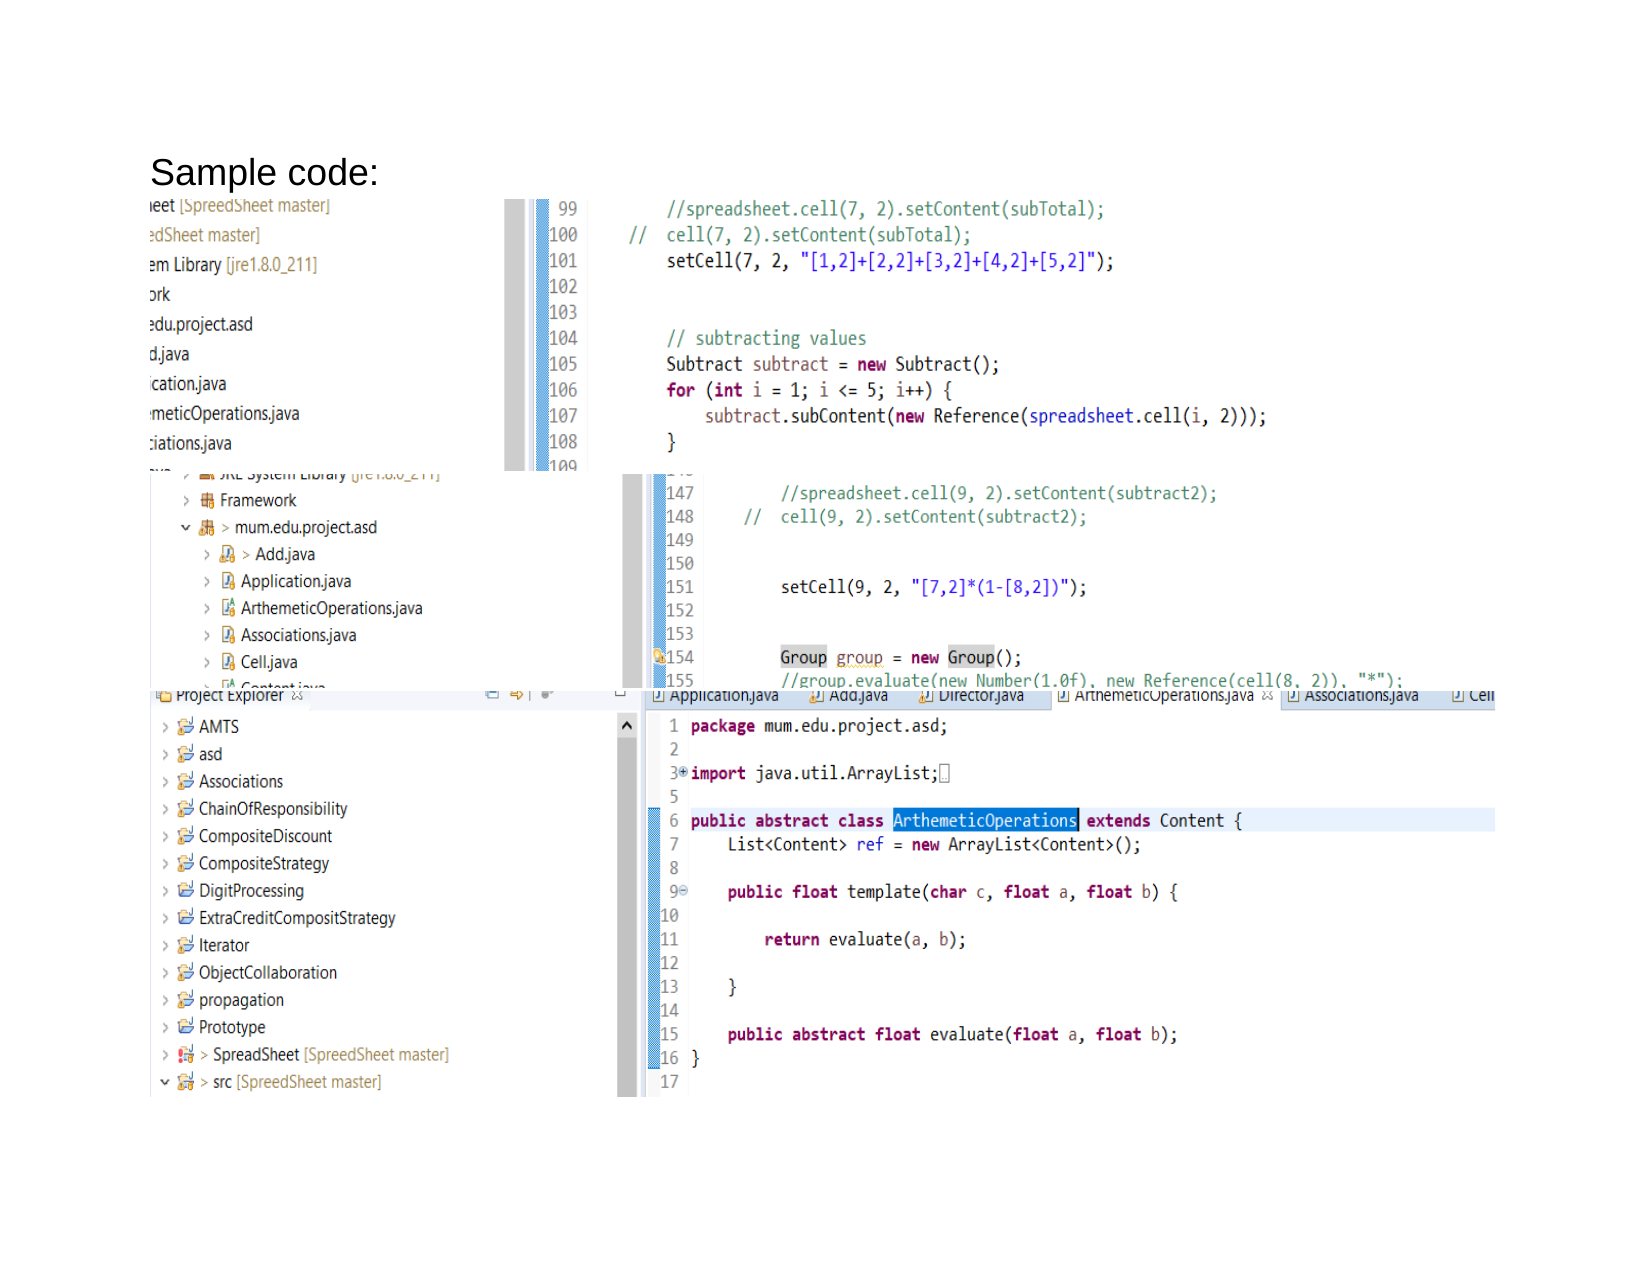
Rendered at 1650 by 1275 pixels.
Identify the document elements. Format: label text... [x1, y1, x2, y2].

text Sample code: [150, 150, 1500, 193]
picture [150, 474, 1546, 688]
picture [150, 691, 1496, 1097]
picture [150, 199, 1413, 471]
